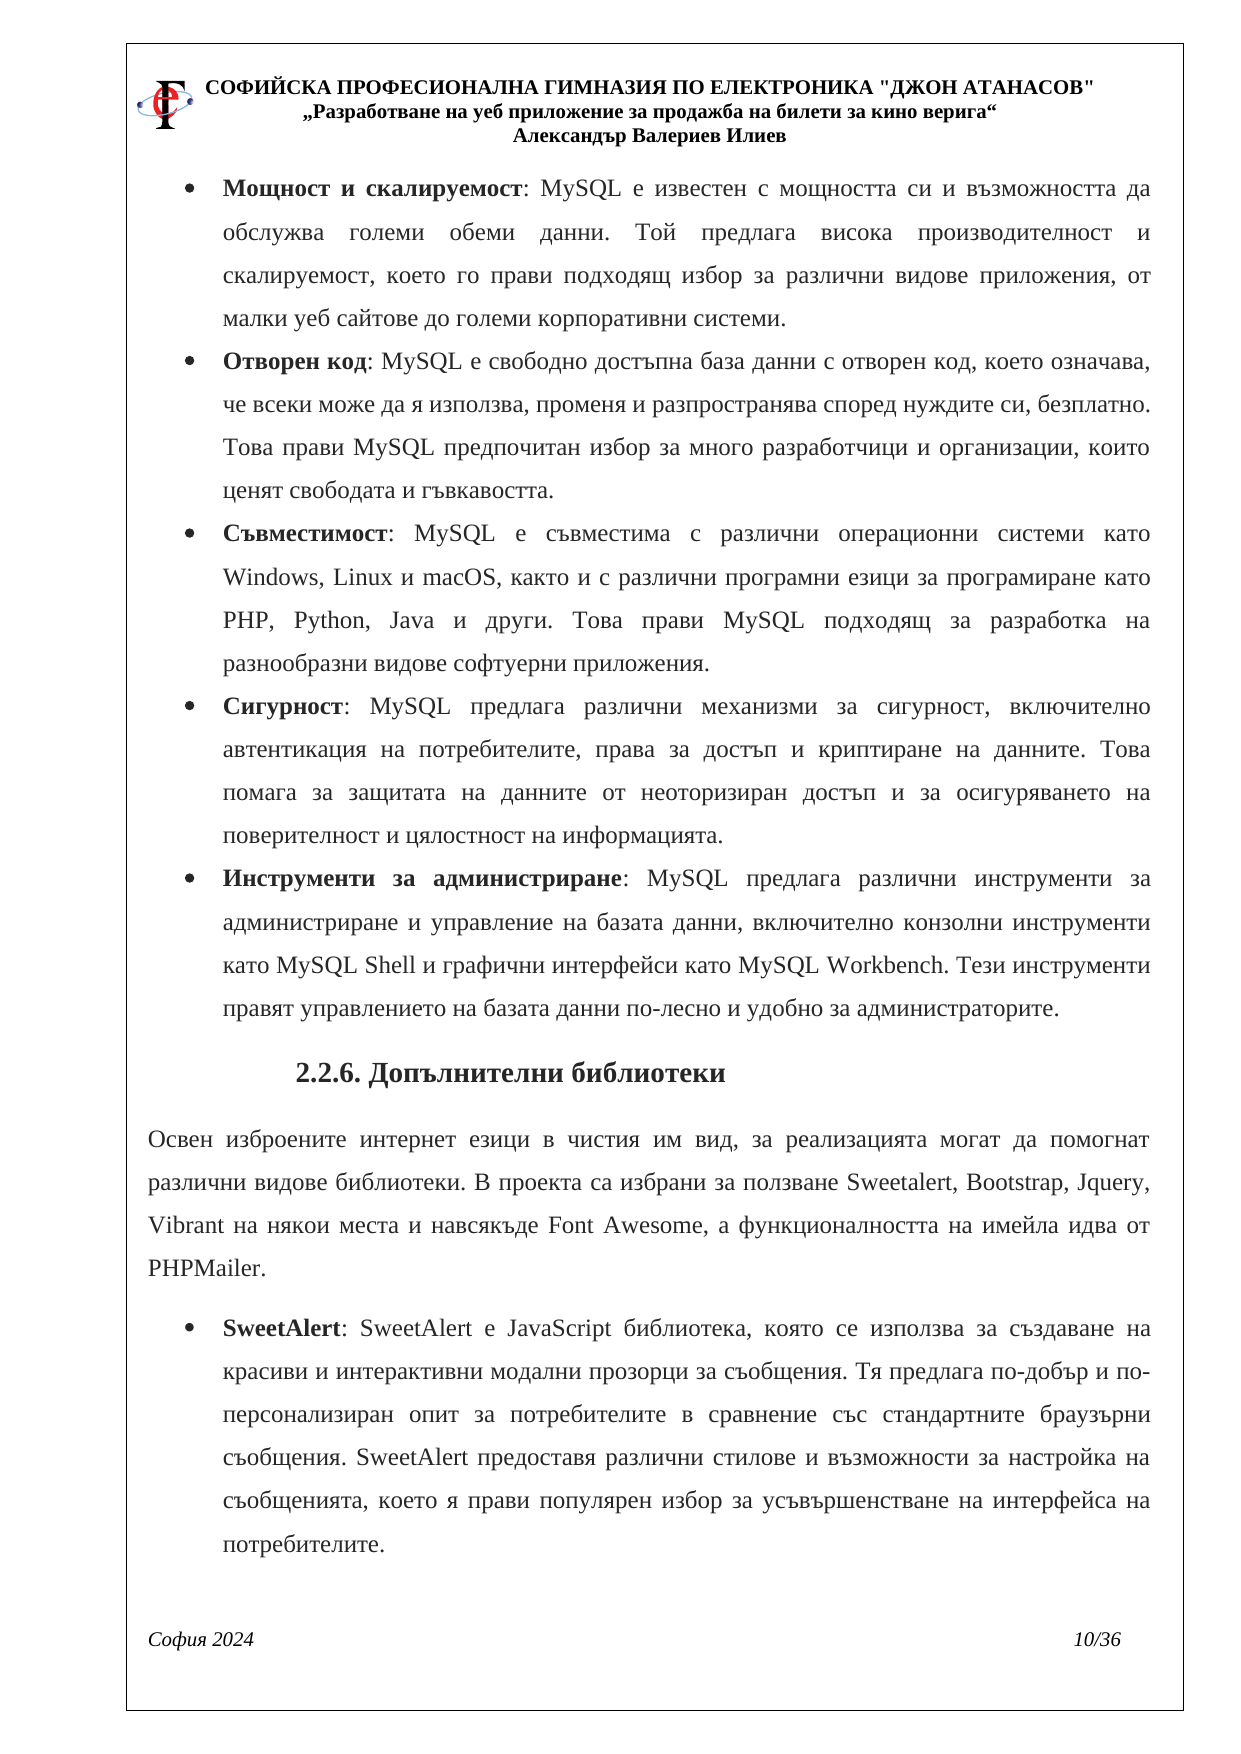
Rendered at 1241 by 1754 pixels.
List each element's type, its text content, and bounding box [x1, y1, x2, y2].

subtitle 2.2.6. Допълнителни библиотеки [222, 1055, 1152, 1088]
text Освен изброените интернет езици в чистия им вид, за реализацията могат да помогнат различни видове библиотеки. В проекта са избрани за ползване Sweetalert, Bootstrap, Jquery, Vibrant на някои места и навсякъде Font Awesome, а функционалността на имейла идва от PHPMailer. [148, 1124, 1152, 1282]
list Съвместимост: MySQL е съвместима с различни операционни системи като Windows, Linux и macOS, както и с различни програмни езици за програмиране като PHP, Python, Java и други. Това прави MySQL подходящ за разработка на разнообразни видове софтуерни приложения. [185, 518, 1152, 677]
list Сигурност: MySQL предлага различни механизми за сигурност, включително автентикация на потребителите, права за достъп и криптиране на данните. Това помага за защитата на данните от неоторизиран достъп и за осигуряването на поверителност и цялостност на информацията. [185, 691, 1152, 849]
list Инструменти за администриране: MySQL предлага различни инструменти за администриране и управление на базата данни, включително конзолни инструменти като MySQL Shell и графични интерфейси като MySQL Workbench. Тези инструменти правят управлението на базата данни по-лесно и удобно за администраторите. [185, 863, 1152, 1022]
list Мощност и скалируемост: MySQL е известен с мощността си и възможността да обслужва големи обеми данни. Той предлага висока производителност и скалируемост, което го прави подходящ избор за различни видове приложения, от малки уеб сайтове до големи корпоративни системи. [185, 173, 1152, 332]
list SweetAlert: SweetAlert е JavaScript библиотека, която се използва за създаване на красиви и интерактивни модални прозорци за съобщения. Тя предлага по-добър и по-персонализиран опит за потребителите в сравнение със стандартните браузърни съобщения. SweetAlert предоставя различни стилове и възможности за настройка на съобщенията, което я прави популярен избор за усъвършенстване на интерфейса на потребителите. [185, 1313, 1152, 1557]
list Отворен код: MySQL е свободно достъпна база данни с отворен код, което означава, че всеки може да я използва, променя и разпространява според нуждите си, безплатно. Това прави MySQL предпочитан избор за много разработчици и организации, които ценят свободата и гъвкавостта. [185, 346, 1152, 504]
